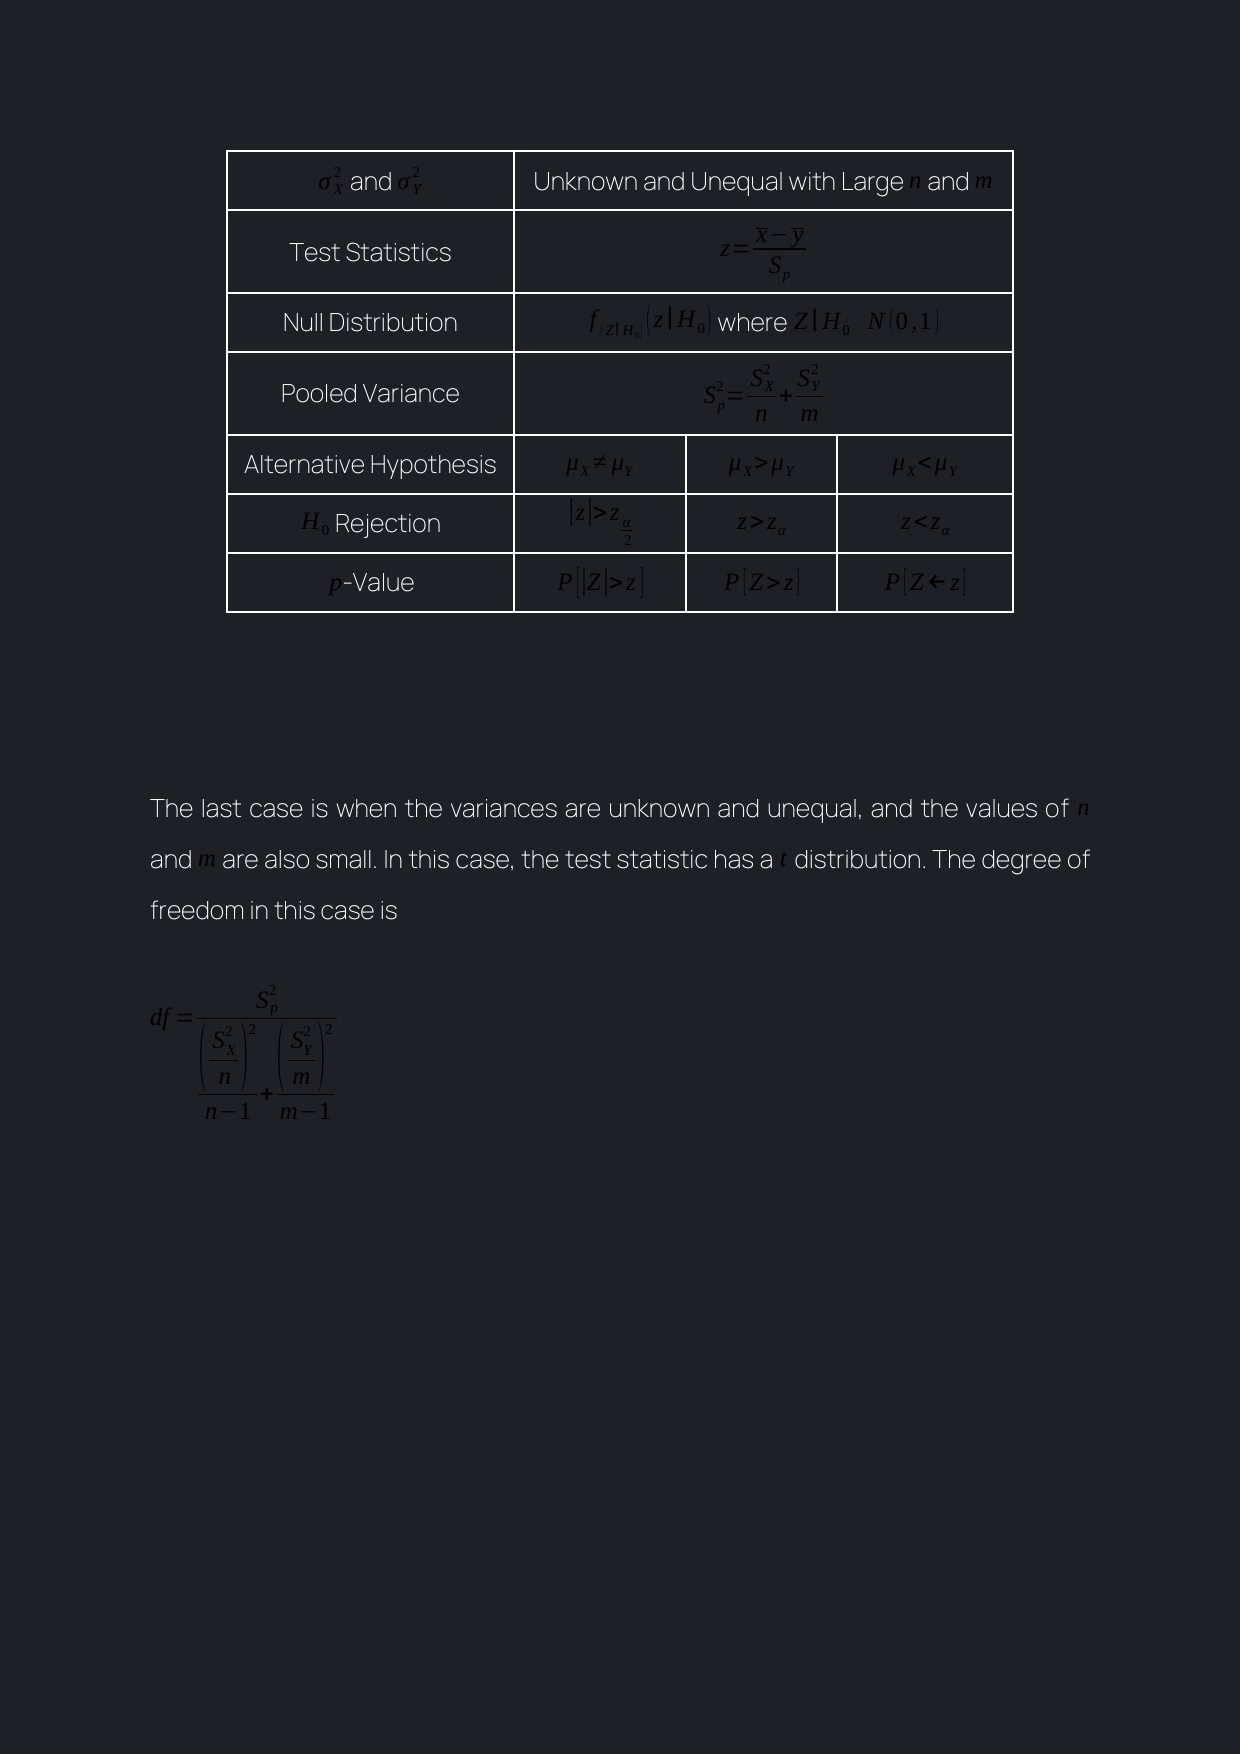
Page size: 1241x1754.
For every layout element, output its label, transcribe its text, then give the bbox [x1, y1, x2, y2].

text The last case is when the variances are unknown and unequal, and the values of and are also small. In this case, the test statistic has a distribution. The degree of freedom in this case is [150, 790, 1090, 927]
table_cell [687, 436, 836, 493]
table_cell Rejection [228, 495, 513, 552]
table_cell [838, 554, 1012, 611]
table_cell Test Statistics [228, 211, 513, 292]
table_cell Pooled Variance [228, 353, 513, 433]
table_cell [687, 495, 836, 552]
table_cell -Value [228, 554, 513, 611]
table_cell [515, 436, 685, 493]
table_cell [687, 554, 836, 611]
table_cell [515, 495, 685, 552]
table_header Unknown and Unequal with Large and [515, 152, 1012, 209]
table_cell [515, 211, 1012, 292]
table_cell where [515, 294, 1012, 351]
table_cell [838, 495, 1012, 552]
table_cell Alternative Hypothesis [228, 436, 513, 493]
table_cell [515, 353, 1012, 433]
table_cell [515, 554, 685, 611]
table_cell Null Distribution [228, 294, 513, 351]
table_cell [838, 436, 1012, 493]
table_header and [228, 152, 513, 209]
